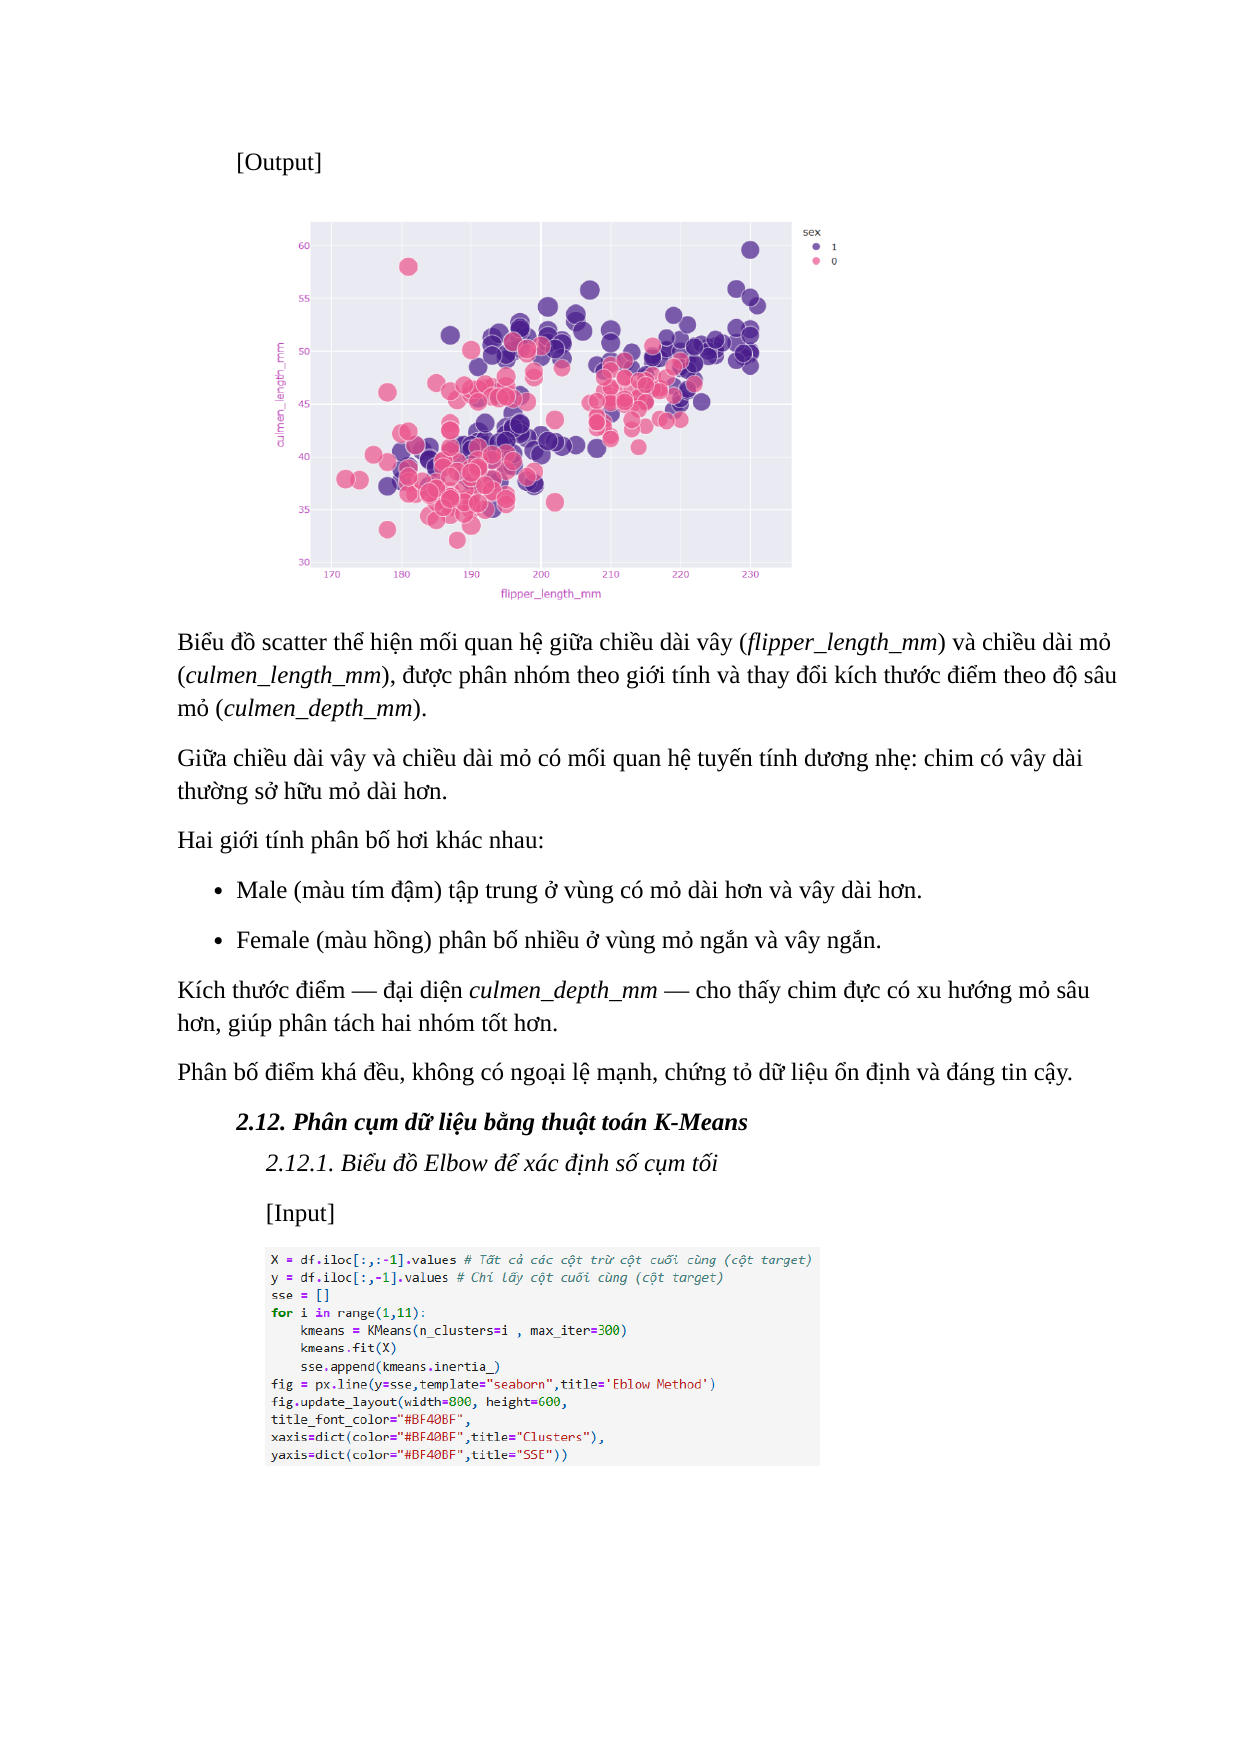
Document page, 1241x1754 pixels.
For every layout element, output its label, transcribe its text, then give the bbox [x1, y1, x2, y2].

list Female (màu hồng) phân bố nhiều ở vùng mỏ ngắn và vây ngắn. [214, 925, 1122, 954]
text Hai giới tính phân bố hơi khác nhau: [177, 826, 1122, 854]
text Giữa chiều dài vây và chiều dài mỏ có mối quan hệ tuyến tính dương nhẹ: chim có vây dài thường sở hữu mỏ dài hơn. [177, 743, 1122, 805]
text Phân bố điểm khá đều, không có ngoại lệ mạnh, chứng tỏ dữ liệu ổn định và đáng tin cậy. [177, 1057, 1122, 1086]
text Kích thước điểm — đại diện culmen_depth_mm — cho thấy chim đực có xu hướng mỏ sâu hơn, giúp phân tách hai nhóm tốt hơn. [177, 975, 1122, 1036]
picture [236, 196, 872, 606]
list Male (màu tím đậm) tập trung ở vùng có mỏ dài hơn và vây dài hơn. [214, 875, 1122, 904]
text [Input] [266, 1198, 1122, 1227]
text 2.12.1. Biểu đồ Elbow để xác định số cụm tối [266, 1148, 1122, 1177]
text [Output] [236, 147, 1122, 176]
text Biểu đồ scatter thể hiện mối quan hệ giữa chiều dài vây (flipper_length_mm) và chiều dài mỏ (culmen_length_mm), được phân nhóm theo giới tính và thay đổi kích thước điểm theo độ sâu mỏ (culmen_depth_mm). [177, 627, 1122, 722]
subtitle 2.12. Phân cụm dữ liệu bằng thuật toán K-Means [236, 1107, 1122, 1136]
picture [265, 1247, 821, 1466]
